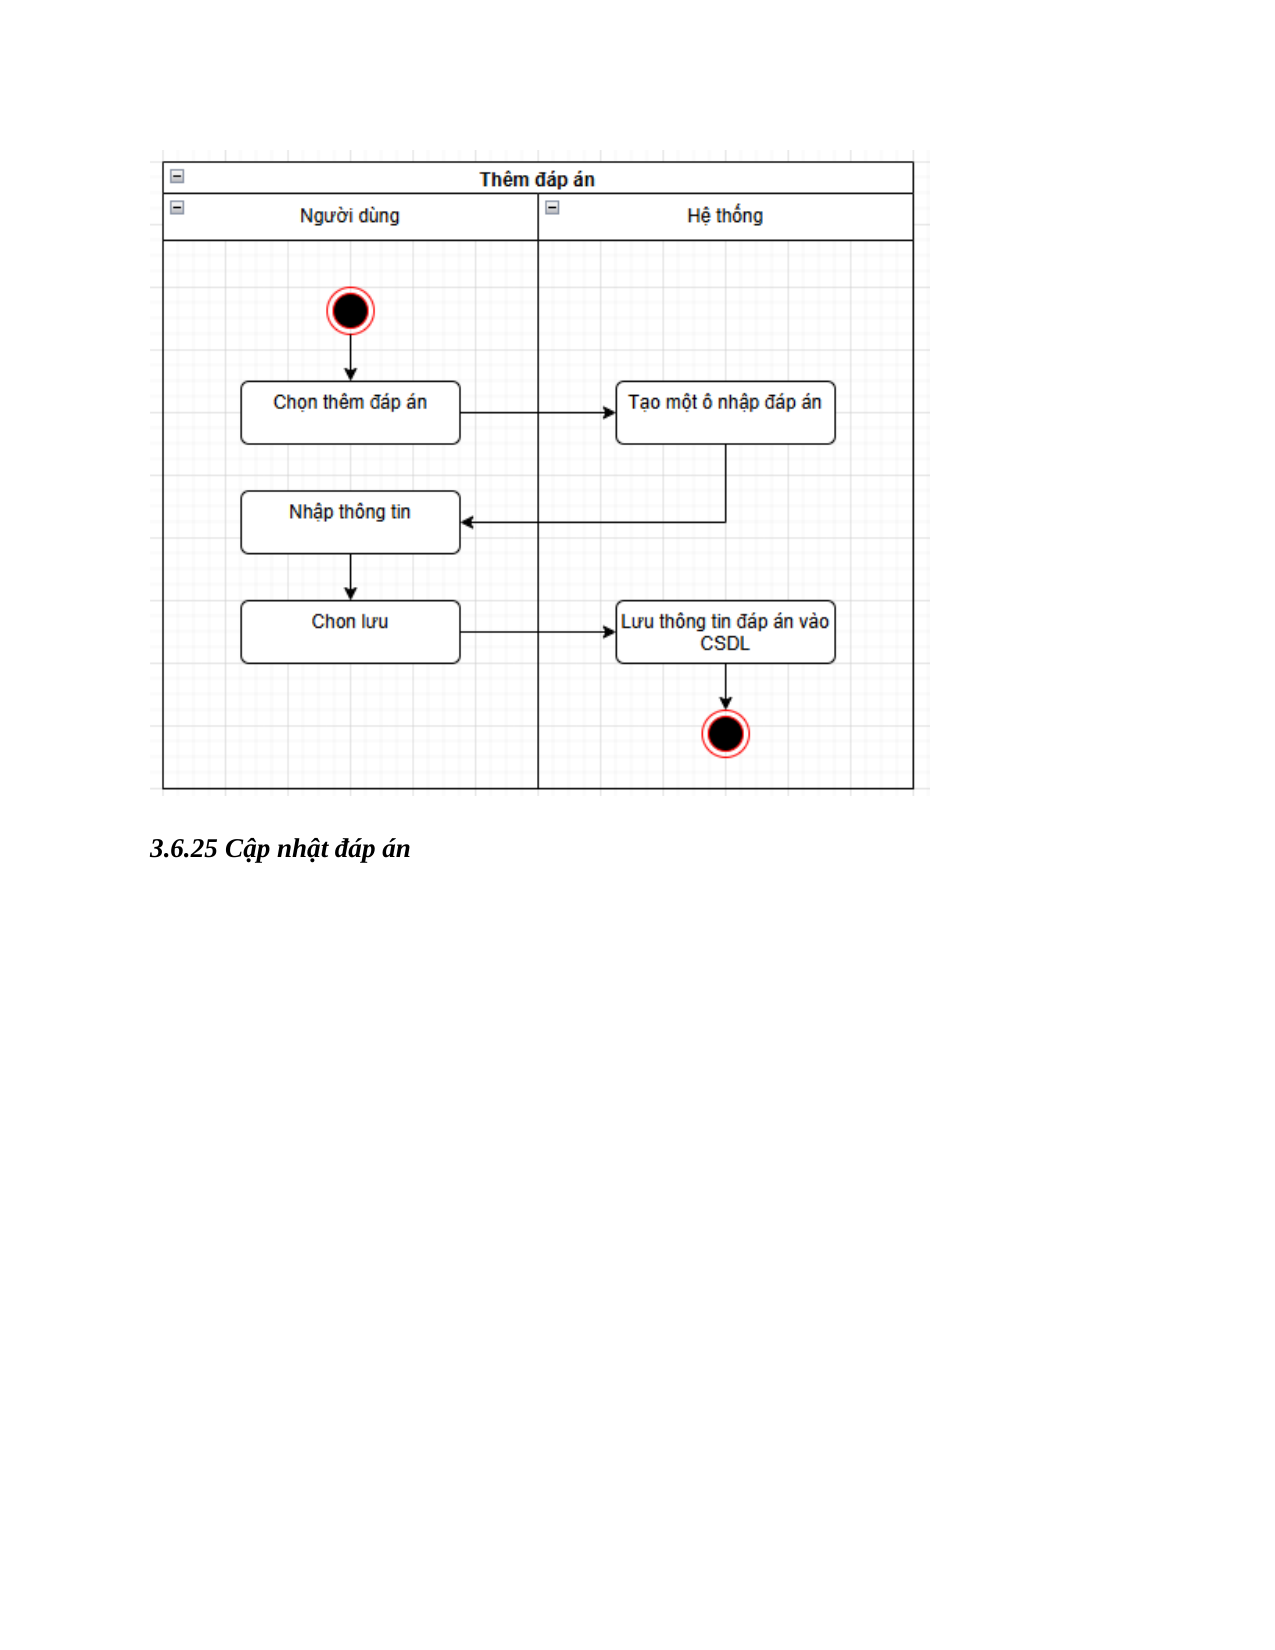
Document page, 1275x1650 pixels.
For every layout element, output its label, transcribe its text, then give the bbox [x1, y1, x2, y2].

picture [150, 150, 930, 796]
list Cập nhật đáp án [150, 832, 1125, 863]
